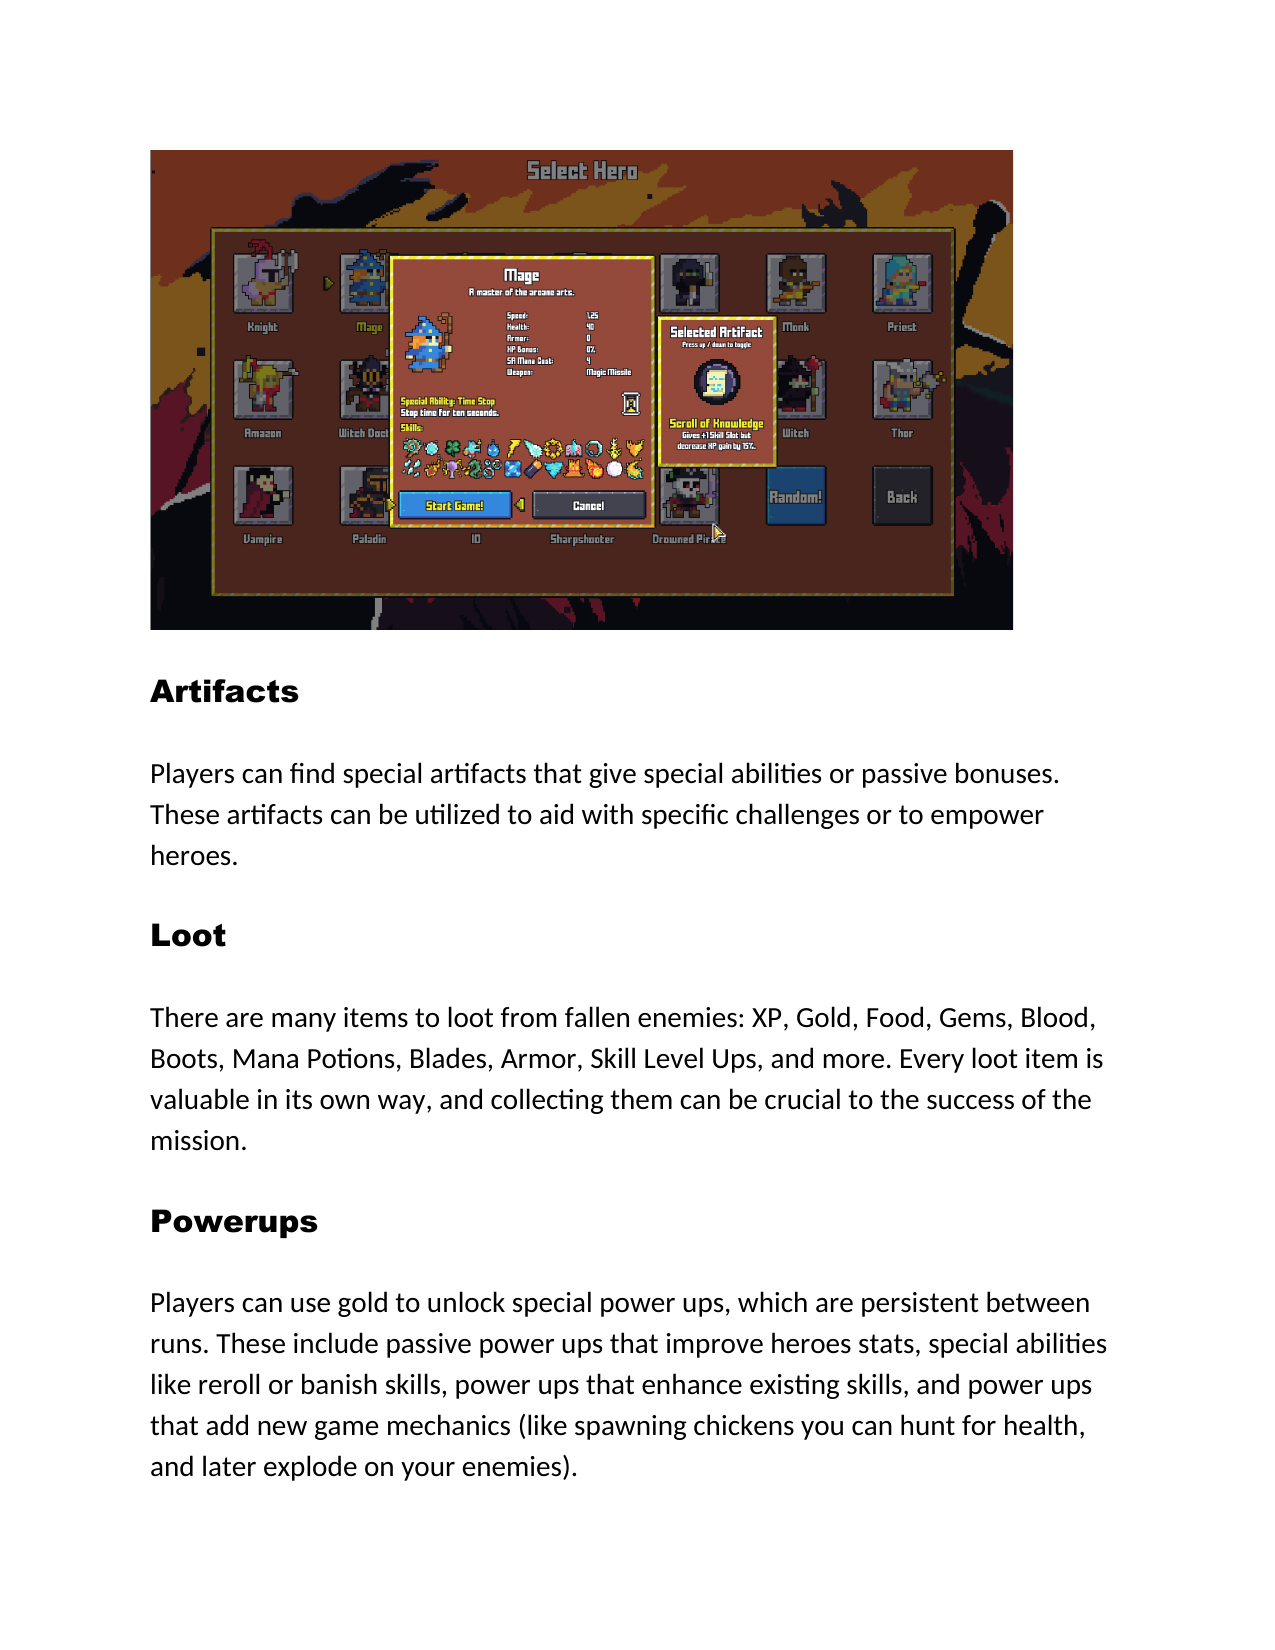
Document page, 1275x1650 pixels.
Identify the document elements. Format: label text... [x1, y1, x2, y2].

picture [150, 150, 1014, 630]
text Loot [150, 918, 1125, 953]
text Players can find special artifacts that give special abilities or passive bonuses. These artifacts can be utilized to aid with specific challenges or to empower heroes. [150, 755, 1125, 872]
text Powerups [150, 1203, 1125, 1239]
text Artifacts [150, 674, 1125, 709]
text There are many items to loot from fallen enemies: XP, Gold, Food, Gems, Blood, Boots, Mana Potions, Blades, Armor, Skill Level Ups, and more. Every loot item is valuable in its own way, and collecting them can be crucial to the success of the mission. [150, 999, 1125, 1158]
text Players can use gold to unlock special power ups, which are persistent between runs. These include passive power ups that improve heroes stats, special abilities like reroll or banish skills, power ups that enhance existing skills, and power ups that add new game mechanics (like spawning chickens you can hunt for health, and later explode on your enemies). [150, 1284, 1125, 1484]
